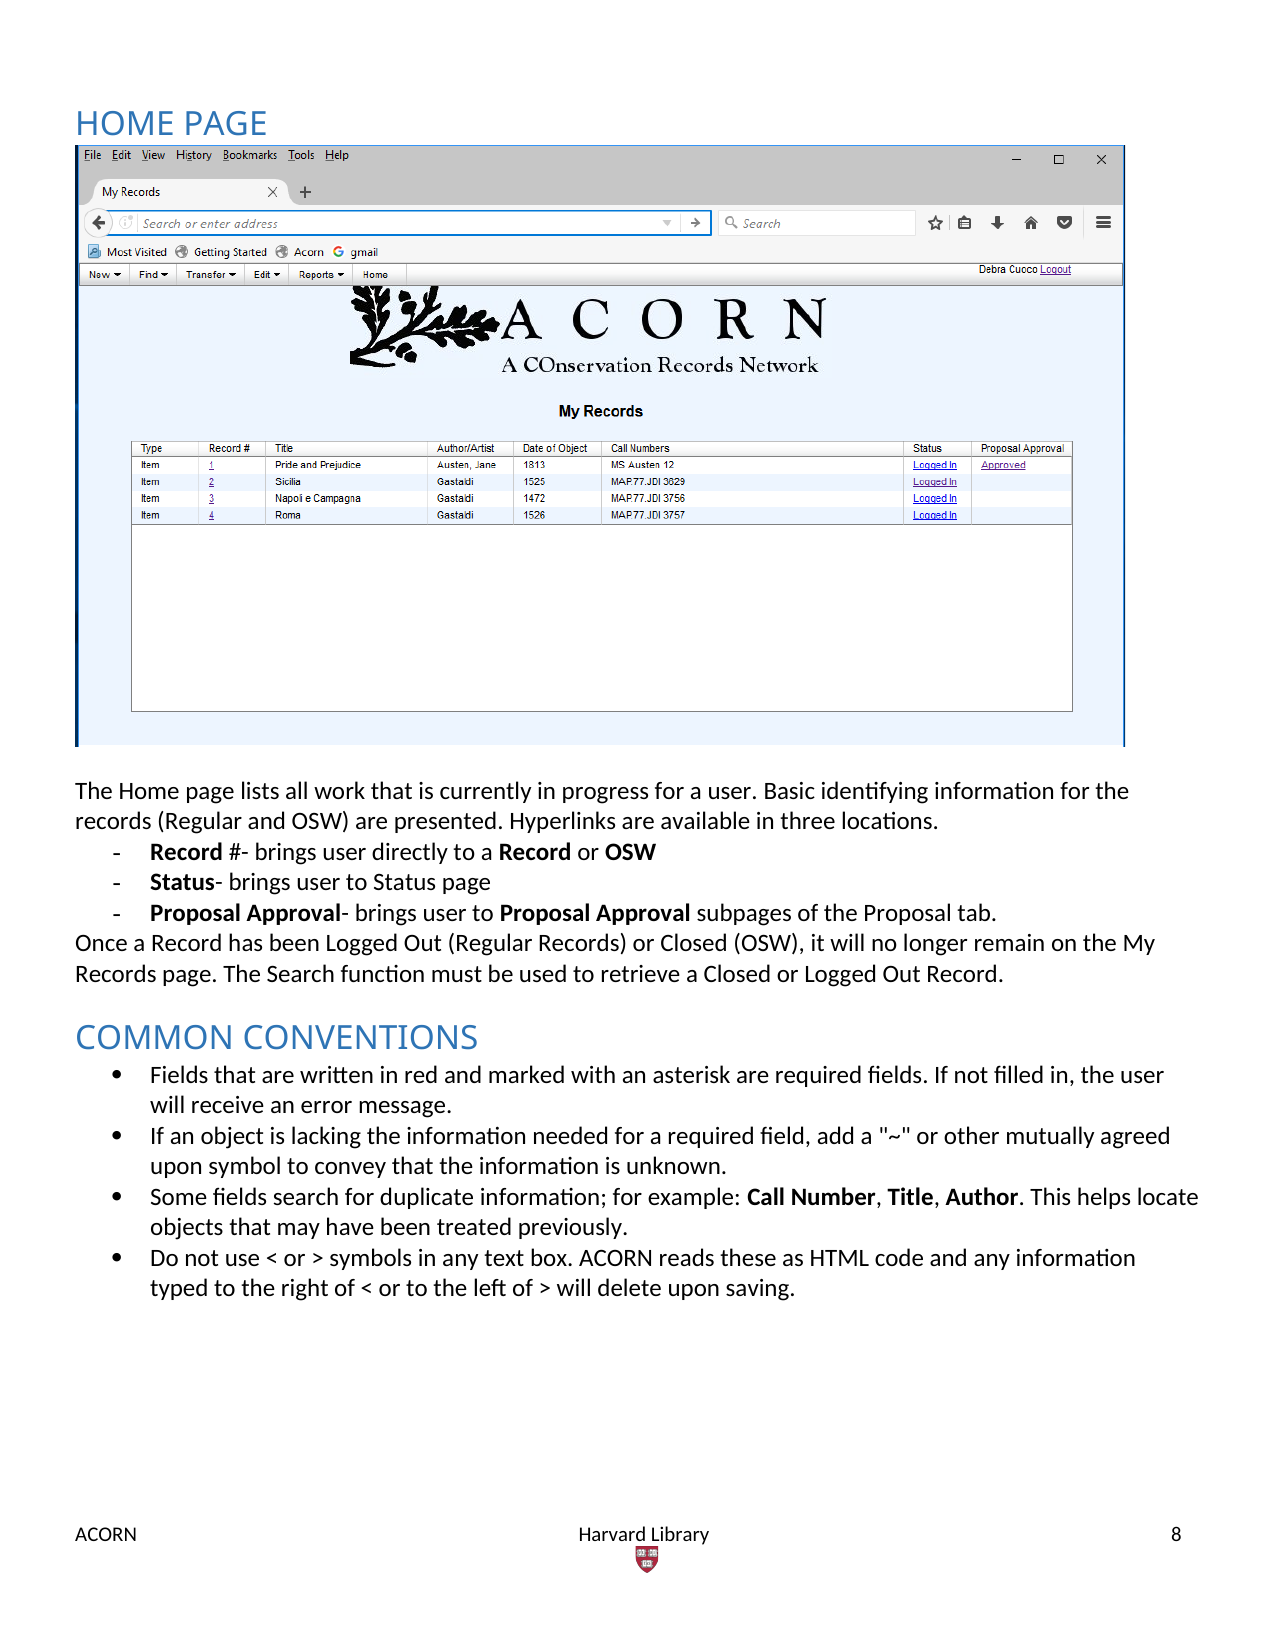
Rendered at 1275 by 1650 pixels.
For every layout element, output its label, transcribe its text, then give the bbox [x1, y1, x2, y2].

list Status- brings user to Status page [112, 866, 1200, 897]
list Some fields search for duplicate information; for example: Call Number, Title, Author. This helps locate objects that may have been treated previously. [112, 1181, 1200, 1242]
list Record #- brings user directly to a Record or OSW [112, 836, 1200, 866]
subtitle HOME PAGE [75, 100, 1200, 145]
text Once a Record has been Logged Out (Regular Records) or Closed (OSW), it will no longer remain on the My Records page. The Search function must be used to retrieve a Closed or Logged Out Record. [75, 927, 1200, 988]
list Fields that are written in red and marked with an asterisk are required fields. If not filled in, the user will receive an error message. [112, 1059, 1200, 1120]
picture [635, 1546, 659, 1573]
subtitle COMMON CONVENTIONS [75, 1013, 1200, 1059]
picture [75, 145, 1125, 747]
list Proposal Approval- brings user to Proposal Approval subpages of the Proposal tab. [112, 897, 1200, 927]
list If an object is lacking the information needed for a required field, add a "~" or other mutually agreed upon symbol to convey that the information is unknown. [112, 1120, 1200, 1181]
text The Home page lists all work that is currently in progress for a user. Basic identifying information for the records (Regular and OSW) are presented. Hyperlinks are available in three locations. [75, 775, 1200, 836]
list Do not use < or > symbols in any text box. ACORN reads these as HTML code and any information typed to the right of < or to the left of > will delete upon saving. [112, 1242, 1200, 1303]
